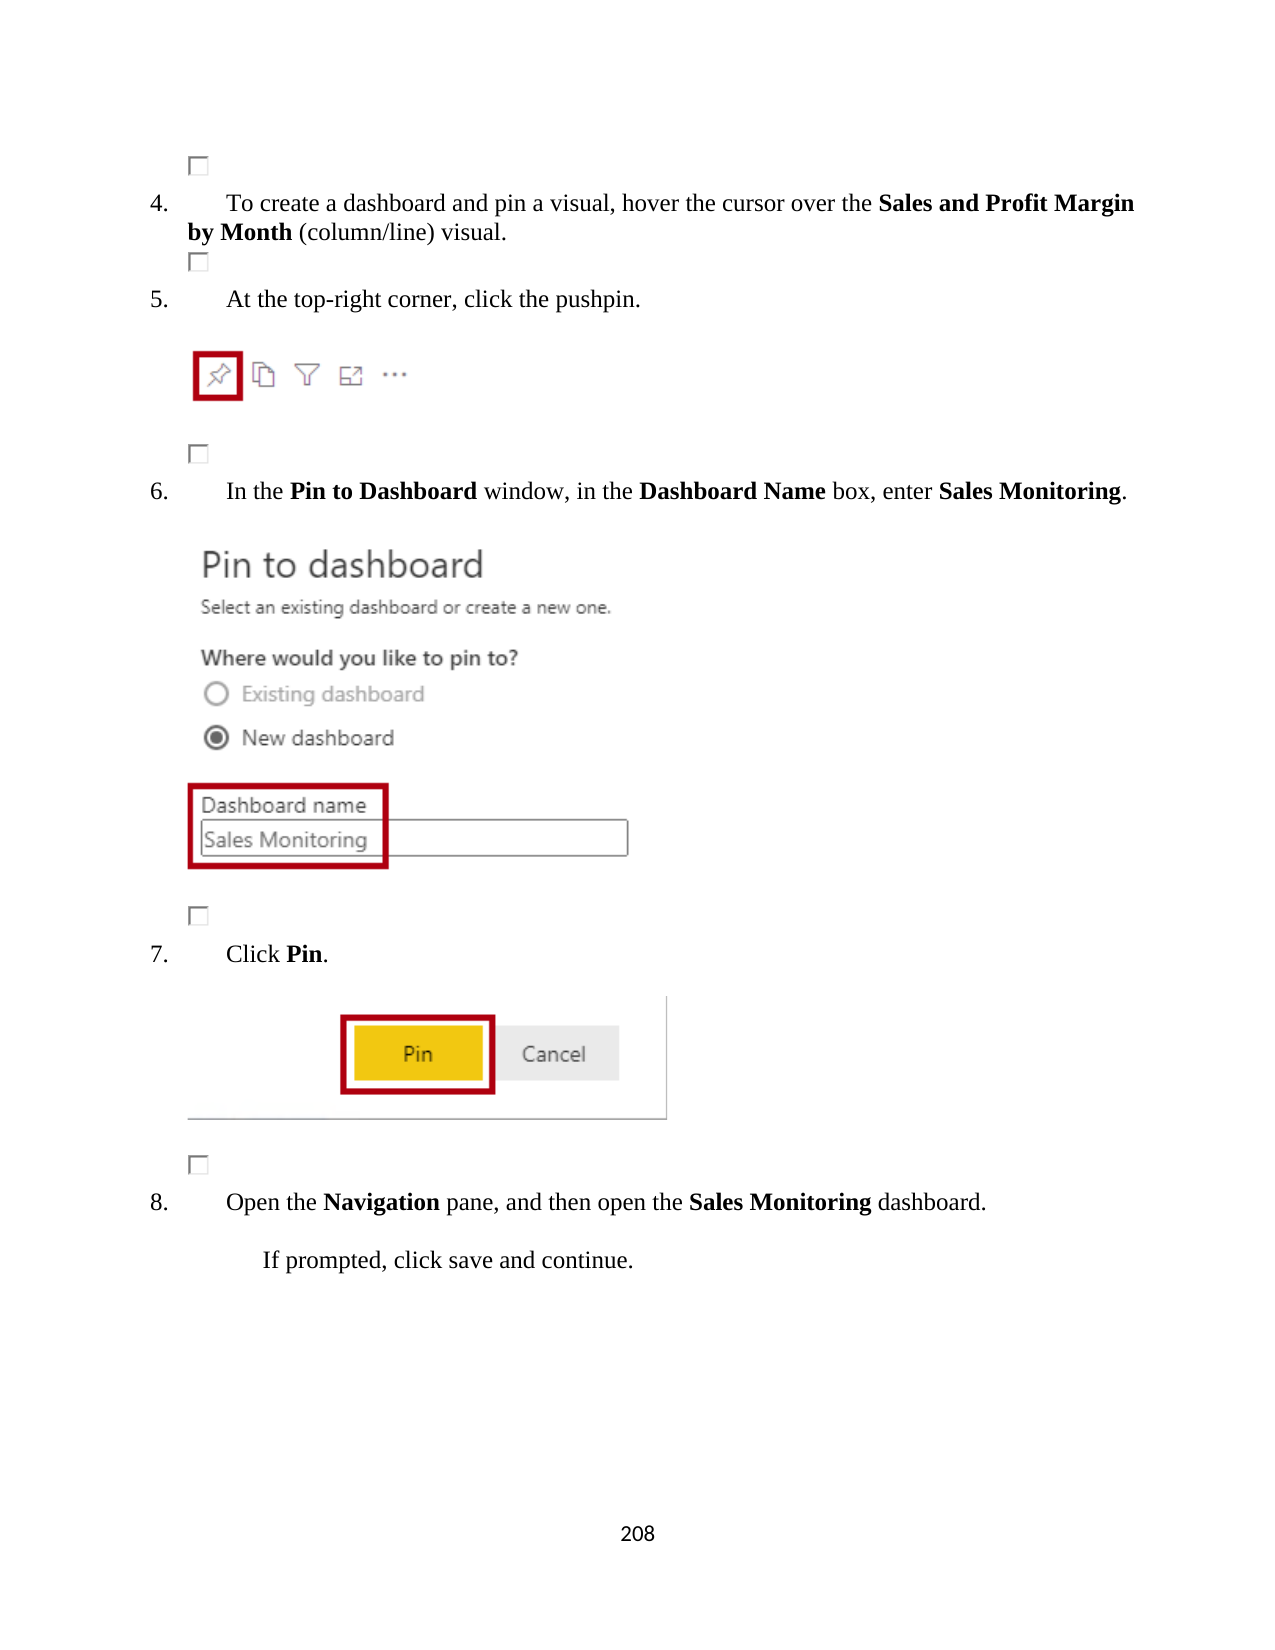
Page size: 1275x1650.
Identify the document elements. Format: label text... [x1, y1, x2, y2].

list Click Pin. [150, 900, 1162, 967]
text If prompted, click save and continue. [262, 1245, 1162, 1274]
picture [187, 996, 668, 1120]
list To create a dashboard and pin a visual, hover the cursor over the Sales and Profit Margin by Month (column/line) visual. [150, 150, 1162, 246]
picture [187, 534, 635, 871]
list Open the Navigation pane, and then open the Sales Monitoring dashboard. [150, 1149, 1162, 1216]
list In the Pin to Dashboard window, in the Dashboard Name box, enter Sales Monitoring. [150, 438, 1162, 505]
picture [187, 342, 420, 409]
list At the top-right corner, click the pushpin. [150, 246, 1162, 313]
